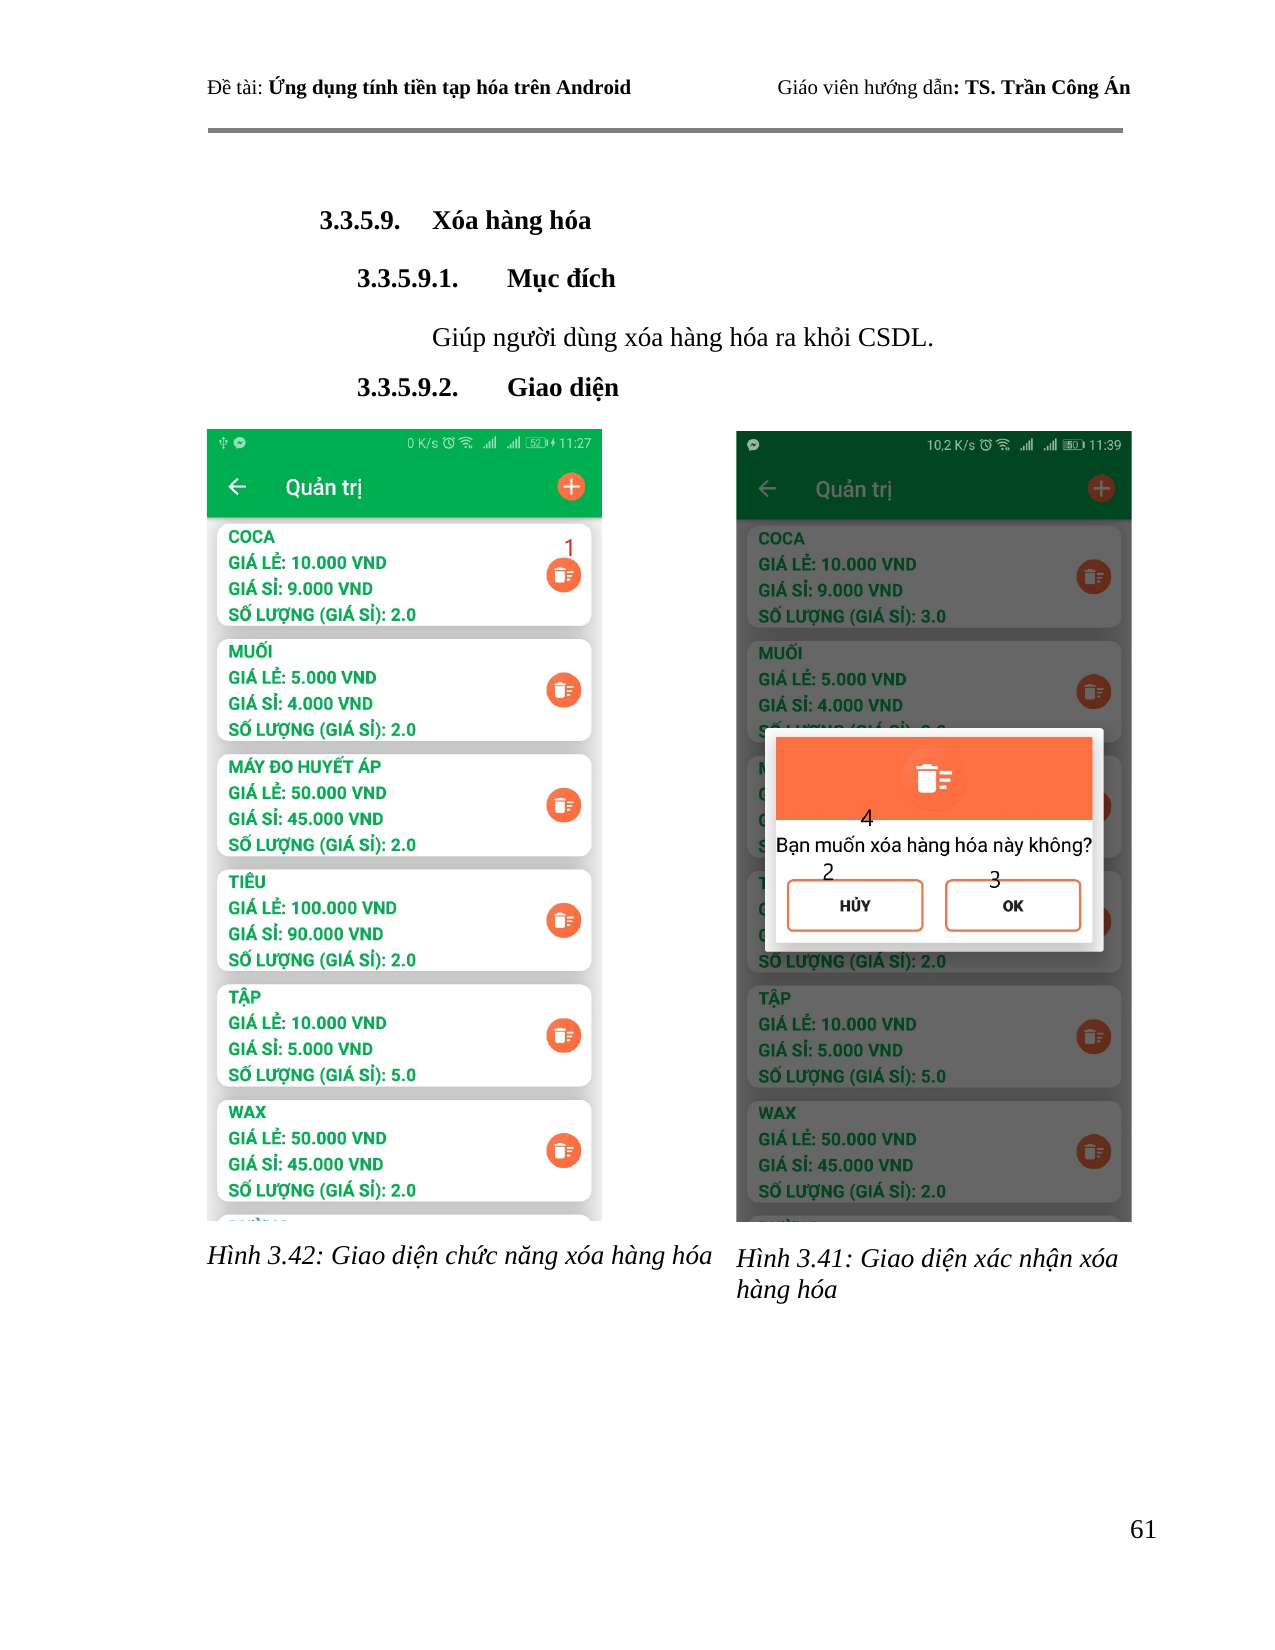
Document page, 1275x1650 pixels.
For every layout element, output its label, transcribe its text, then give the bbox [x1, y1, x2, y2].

text Hình 3.42: Giao diện chức năng xóa hàng hóa [207, 1239, 1157, 1270]
subtitle Giao diện [357, 371, 1157, 402]
subtitle Mục đích [357, 262, 1157, 293]
picture [736, 431, 1132, 1222]
text Giúp người dùng xóa hàng hóa ra khỏi CSDL. [357, 321, 1157, 352]
picture [206, 429, 602, 1221]
subtitle Xóa hàng hóa [319, 204, 1157, 235]
